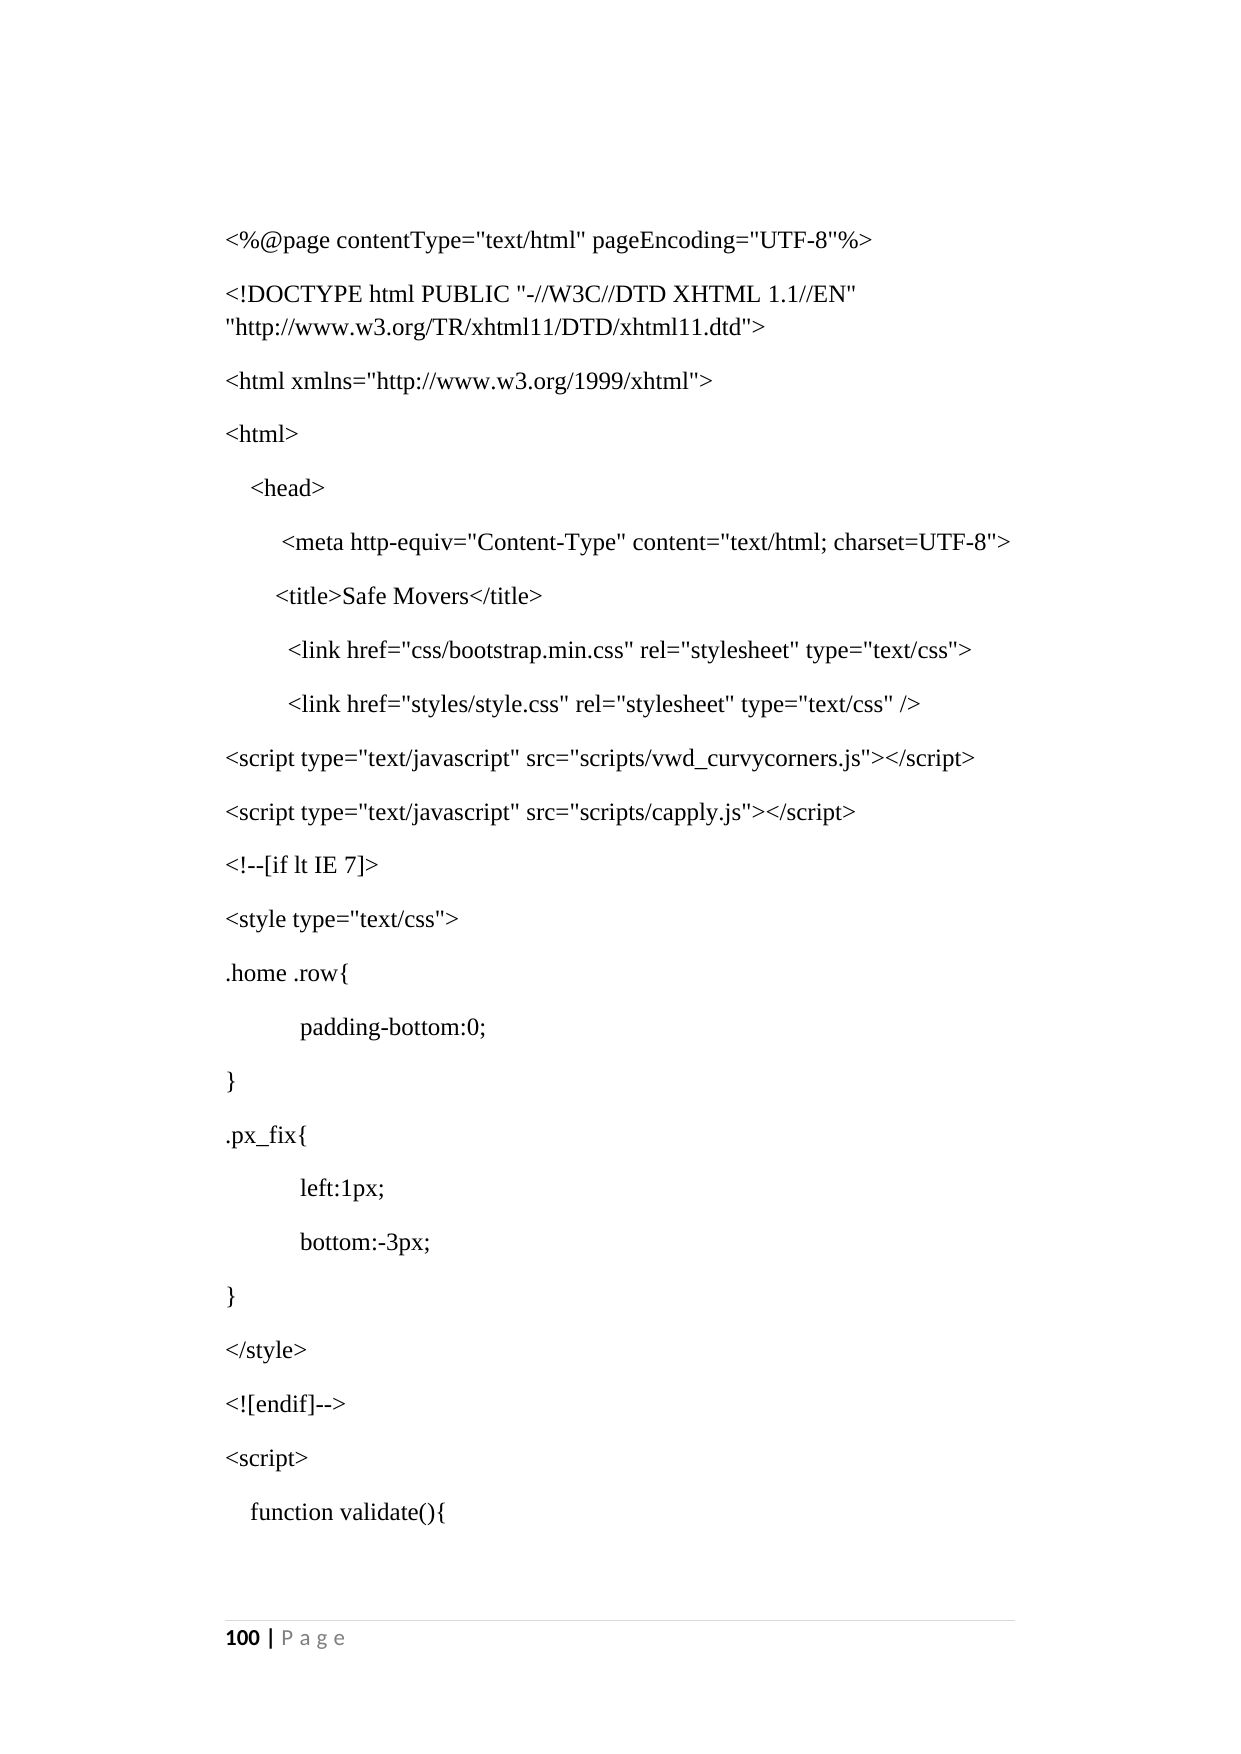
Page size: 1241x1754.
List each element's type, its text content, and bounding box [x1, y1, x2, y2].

text <html> [225, 419, 1015, 448]
text <script type="text/javascript" src="scripts/vwd_curvycorners.js"></script> [225, 743, 1015, 771]
text } [225, 1281, 1015, 1310]
text <html xmlns="http://www.w3.org/1999/xhtml"> [225, 366, 1015, 394]
text function validate(){ [225, 1497, 1015, 1525]
text <title>Safe Movers</title> [225, 581, 1015, 610]
text <style type="text/css"> [225, 904, 1015, 933]
text <link href="css/bootstrap.min.css" rel="stylesheet" type="text/css"> [225, 635, 1015, 664]
text <script type="text/javascript" src="scripts/capply.js"></script> [225, 797, 1015, 825]
text padding-bottom:0; [225, 1012, 1015, 1041]
text <script> [225, 1443, 1015, 1472]
text <head> [225, 473, 1015, 502]
text .px_fix{ [225, 1120, 1015, 1148]
text .home .row{ [225, 958, 1015, 987]
text <meta http-equiv="Content-Type" content="text/html; charset=UTF-8"> [225, 527, 1015, 556]
text left:1px; [225, 1173, 1015, 1202]
text bottom:-3px; [225, 1227, 1015, 1256]
text </style> [225, 1335, 1015, 1364]
text <!--[if lt IE 7]> [225, 850, 1015, 879]
text <!DOCTYPE html PUBLIC "-//W3C//DTD XHTML 1.1//EN" "http://www.w3.org/TR/xhtml11/DTD/xhtml11.dtd"> [225, 279, 1015, 341]
text <link href="styles/style.css" rel="stylesheet" type="text/css" /> [225, 689, 1015, 718]
text <![endif]--> [225, 1389, 1015, 1418]
text <%@page contentType="text/html" pageEncoding="UTF-8"%> [225, 225, 1015, 254]
text } [225, 1066, 1015, 1094]
